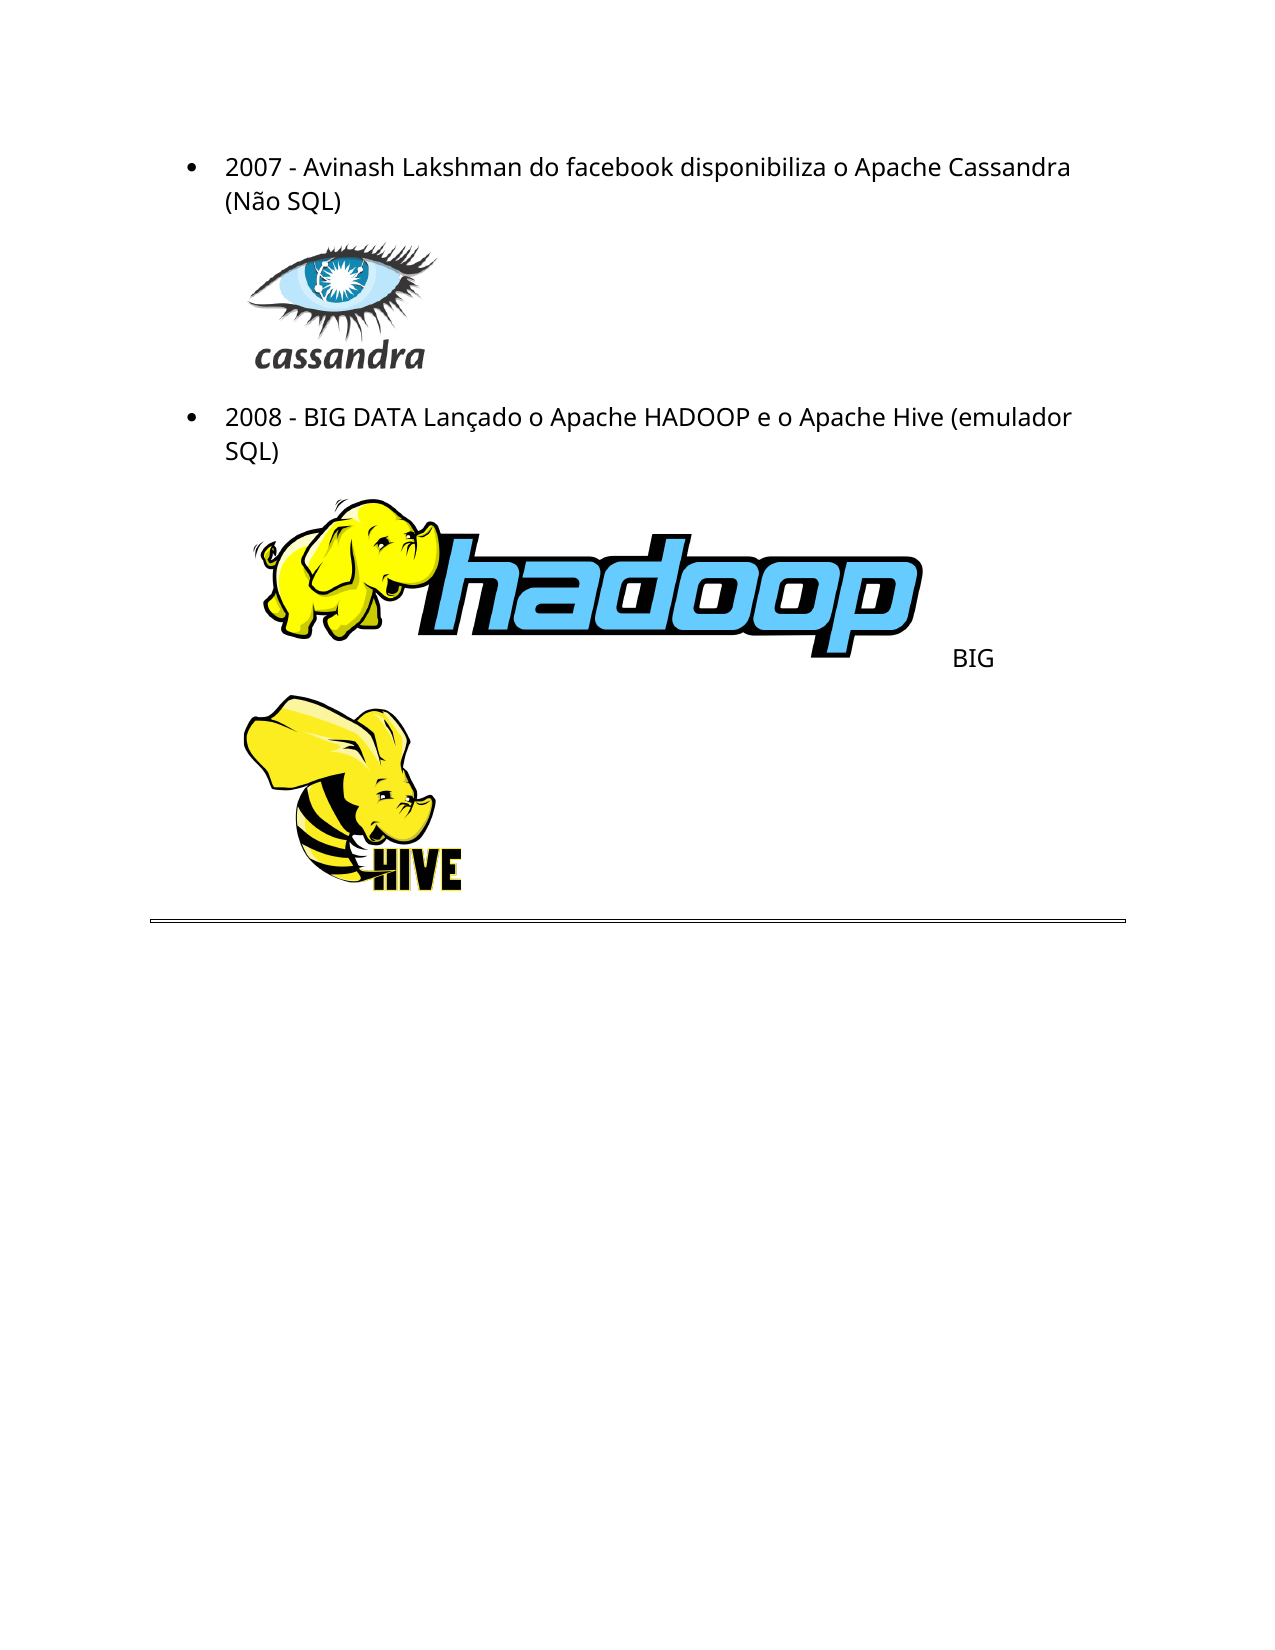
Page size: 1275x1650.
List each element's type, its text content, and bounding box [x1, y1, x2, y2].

picture [243, 695, 462, 891]
picture [243, 238, 441, 372]
picture [243, 488, 933, 668]
list 2008 - BIG DATA Lançado o Apache HADOOP e o Apache Hive (emulador SQL) [187, 399, 1125, 467]
list 2007 - Avinash Lakshman do facebook disponibiliza o Apache Cassandra (Não SQL) [187, 150, 1125, 218]
